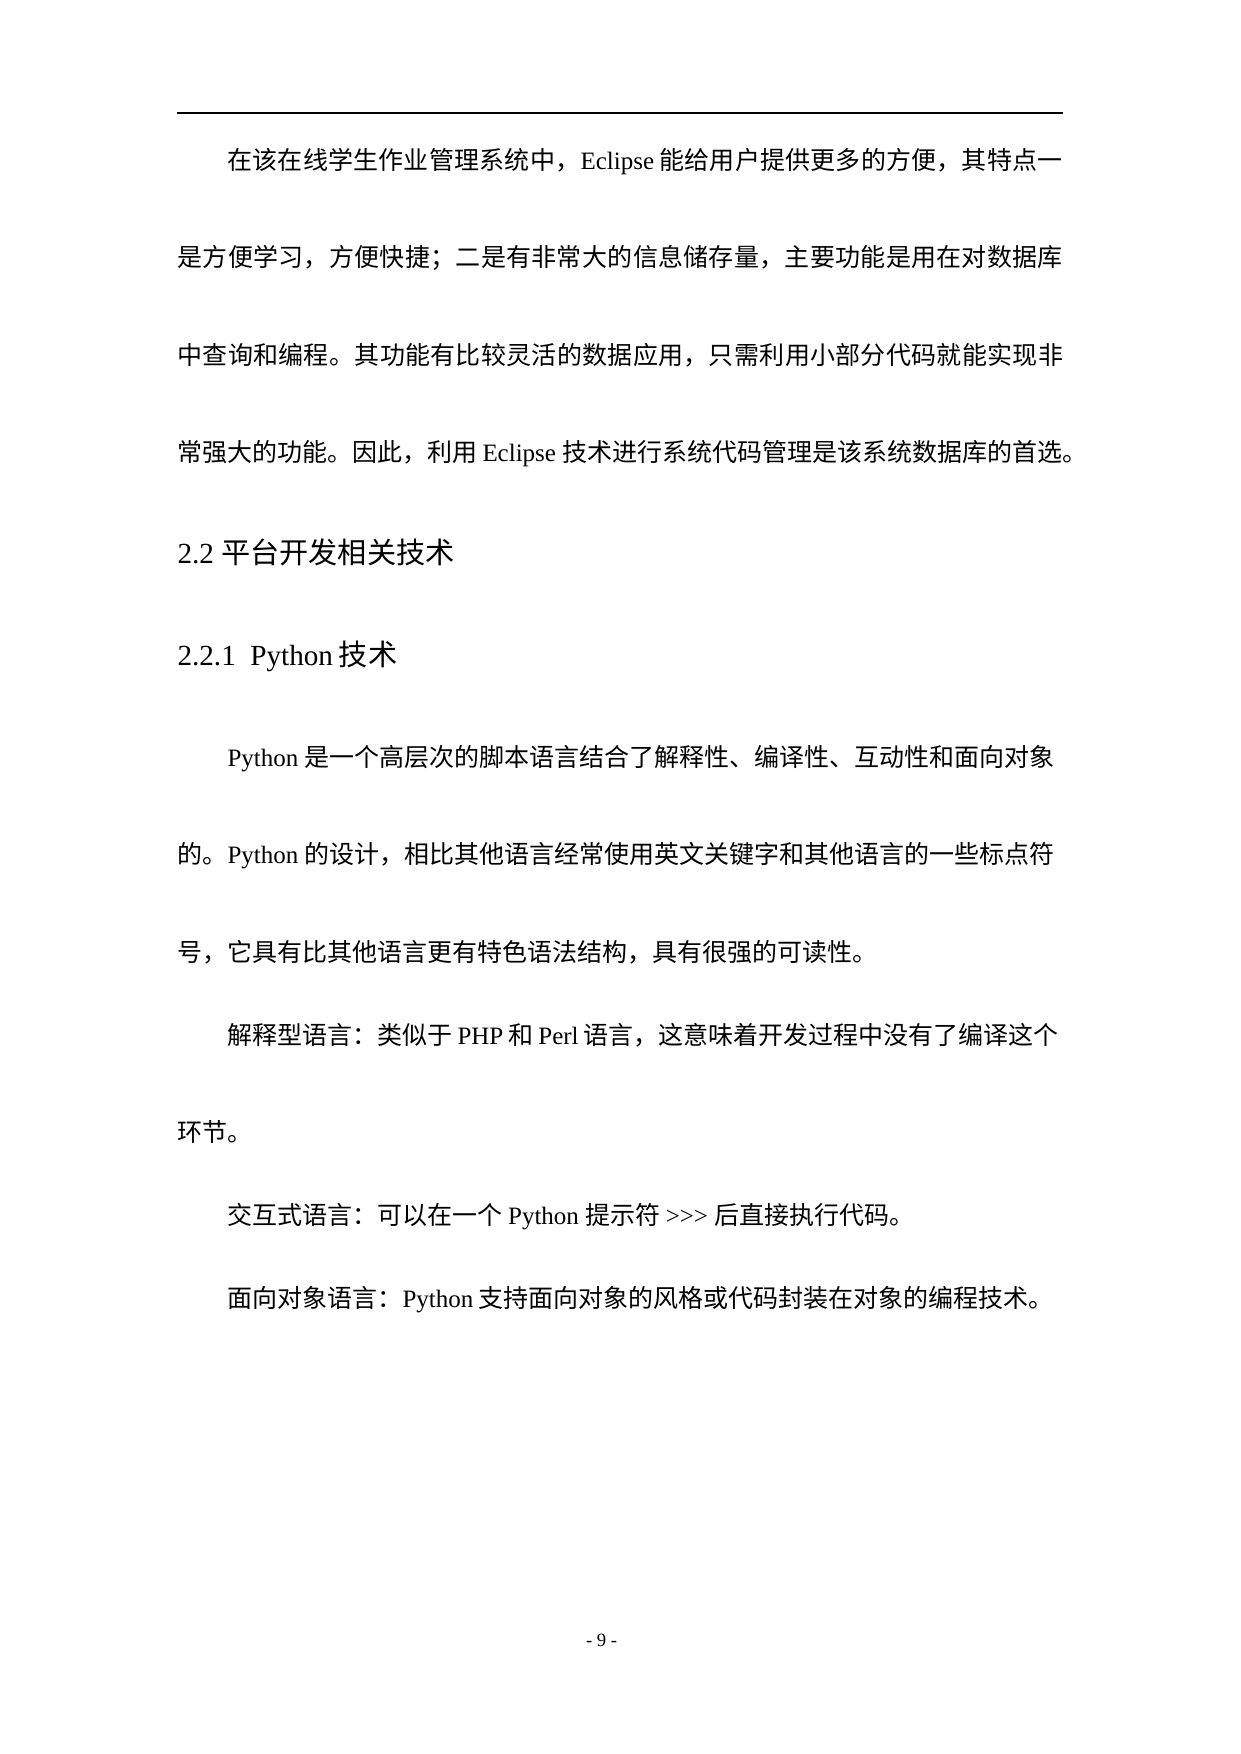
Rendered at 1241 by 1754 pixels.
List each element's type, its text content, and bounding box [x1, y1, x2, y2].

text 在该在线学生作业管理系统中，Eclipse能给用户提供更多的方便，其特点一是方便学习，方便快捷；二是有非常大的信息储存量，主要功能是用在对数据库中查询和编程。其功能有比较灵活的数据应用，只需利用小部分代码就能实现非常强大的功能。因此，利用Eclipse 技术进行系统代码管理是该系统数据库的首选。 [177, 126, 1063, 483]
text 交互式语言：可以在一个 Python 提示符 >>> 后直接执行代码。 [177, 1181, 1063, 1246]
text 解释型语言：类似于PHP和Perl语言，这意味着开发过程中没有了编译这个环节。 [177, 1001, 1063, 1163]
subtitle 2.2 平台开发相关技术 [177, 518, 1063, 583]
text 面向对象语言：Python支持面向对象的风格或代码封装在对象的编程技术。 [177, 1264, 1063, 1329]
text Python 是一个高层次的脚本语言结合了解释性、编译性、互动性和面向对象的。Python 的设计，相比其他语言经常使用英文关键字和其他语言的一些标点符号，它具有比其他语言更有特色语法结构，具有很强的可读性。 [177, 723, 1063, 983]
subtitle 2.2.1 Python技术 [177, 620, 1063, 685]
